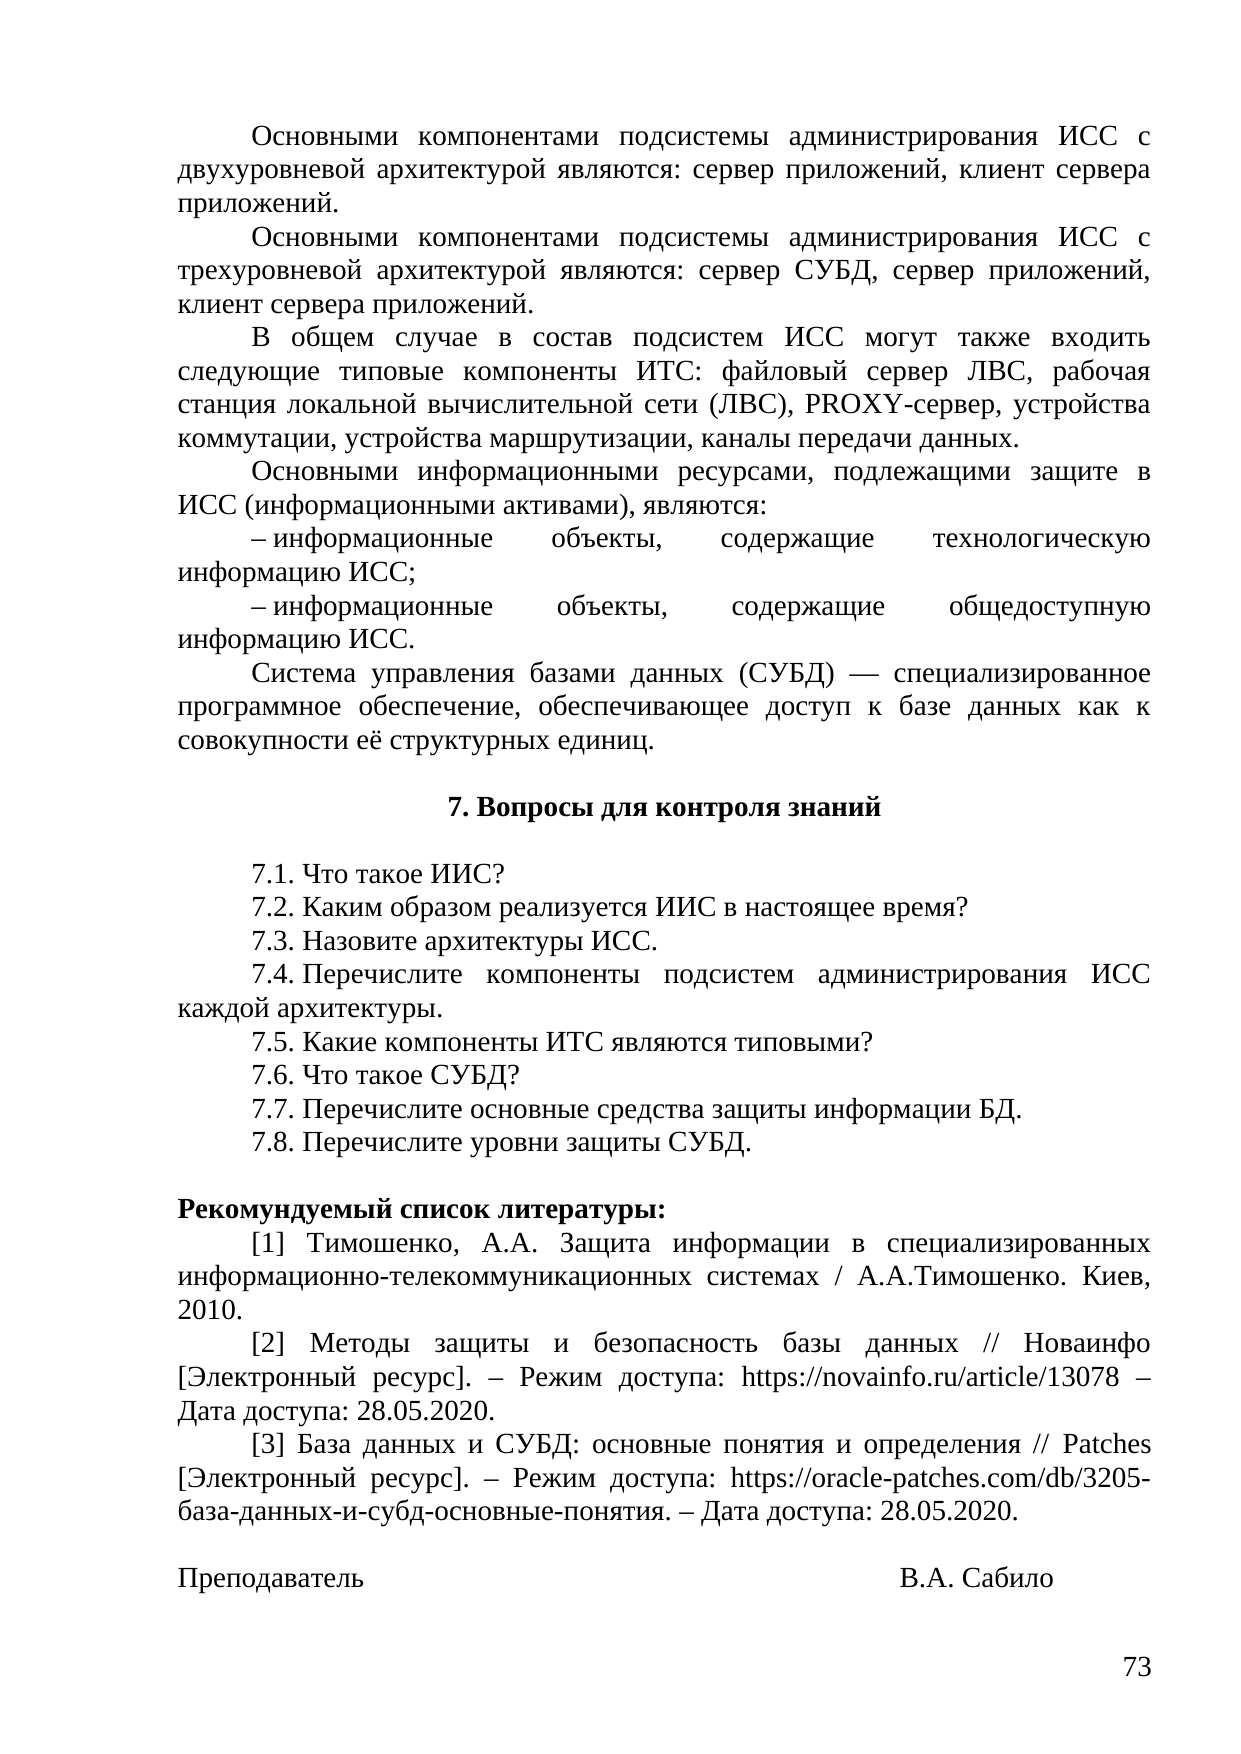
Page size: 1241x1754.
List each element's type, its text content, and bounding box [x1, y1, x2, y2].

list Перечислите уровни защиты СУБД. [177, 1124, 1152, 1158]
text Основными компонентами подсистемы администрирования ИСС с двухуровневой архитектурой являются: сервер приложений, клиент сервера приложений. [177, 118, 1152, 219]
list информационные объекты, содержащие общедоступную информацию ИСС. [177, 588, 1152, 655]
list информационные объекты, содержащие технологическую информацию ИСС; [177, 521, 1152, 588]
text [2] Методы защиты и безопасность базы данных // Новаинфо [Электронный ресурс]. – Режим доступа: https://novainfo.ru/article/13078 – Дата доступа: 28.05.2020. [177, 1326, 1152, 1426]
list 7. Вопросы для контроля знаний [177, 789, 1152, 822]
list Перечислите основные средства защиты информации БД. [177, 1091, 1152, 1124]
list Что такое СУБД? [177, 1057, 1152, 1091]
text Рекомундуемый список литературы: [177, 1191, 1152, 1225]
text Основными компонентами подсистемы администрирования ИСС с трехуровневой архитектурой являются: сервер СУБД, сервер приложений, клиент сервера приложений. [177, 219, 1152, 319]
list Система управления базами данных (СУБД) — специализированное программное обеспечение, обеспечивающее доступ к базе данных как к совокупности её структурных единиц. [177, 655, 1152, 755]
list Что такое ИИС? [177, 856, 1152, 889]
text В общем случае в состав подсистем ИСС могут также входить следующие типовые компоненты ИТС: файловый сервер ЛВС, рабочая станция локальной вычислительной сети (ЛВС), PROXY-сервер, устройства коммутации, устройства маршрутизации, каналы передачи данных. [177, 319, 1152, 453]
list Каким образом реализуется ИИС в настоящее время? [177, 889, 1152, 923]
text [3] База данных и СУБД: основные понятия и определения // Patches [Электронный ресурс]. – Режим доступа: https://oracle-patches.com/db/3205-база-данных-и-субд-основные-понятия. – Дата доступа: 28.05.2020. [177, 1426, 1152, 1527]
list Перечислите компоненты подсистем администрирования ИСС каждой архитектуры. [177, 957, 1152, 1024]
list Назовите архитектуры ИСС. [177, 923, 1152, 957]
text [1] Тимошенко, А.А. Защита информации в специализированных информационно-телекоммуникационных системах / А.А.Тимошенко. Киев, 2010. [177, 1225, 1152, 1326]
text Основными информационными ресурсами, подлежащими защите в ИСС (информационными активами), являются: [177, 453, 1152, 521]
text Преподаватель В.А. Сабило [177, 1560, 1152, 1594]
list Какие компоненты ИТС являются типовыми? [177, 1024, 1152, 1057]
